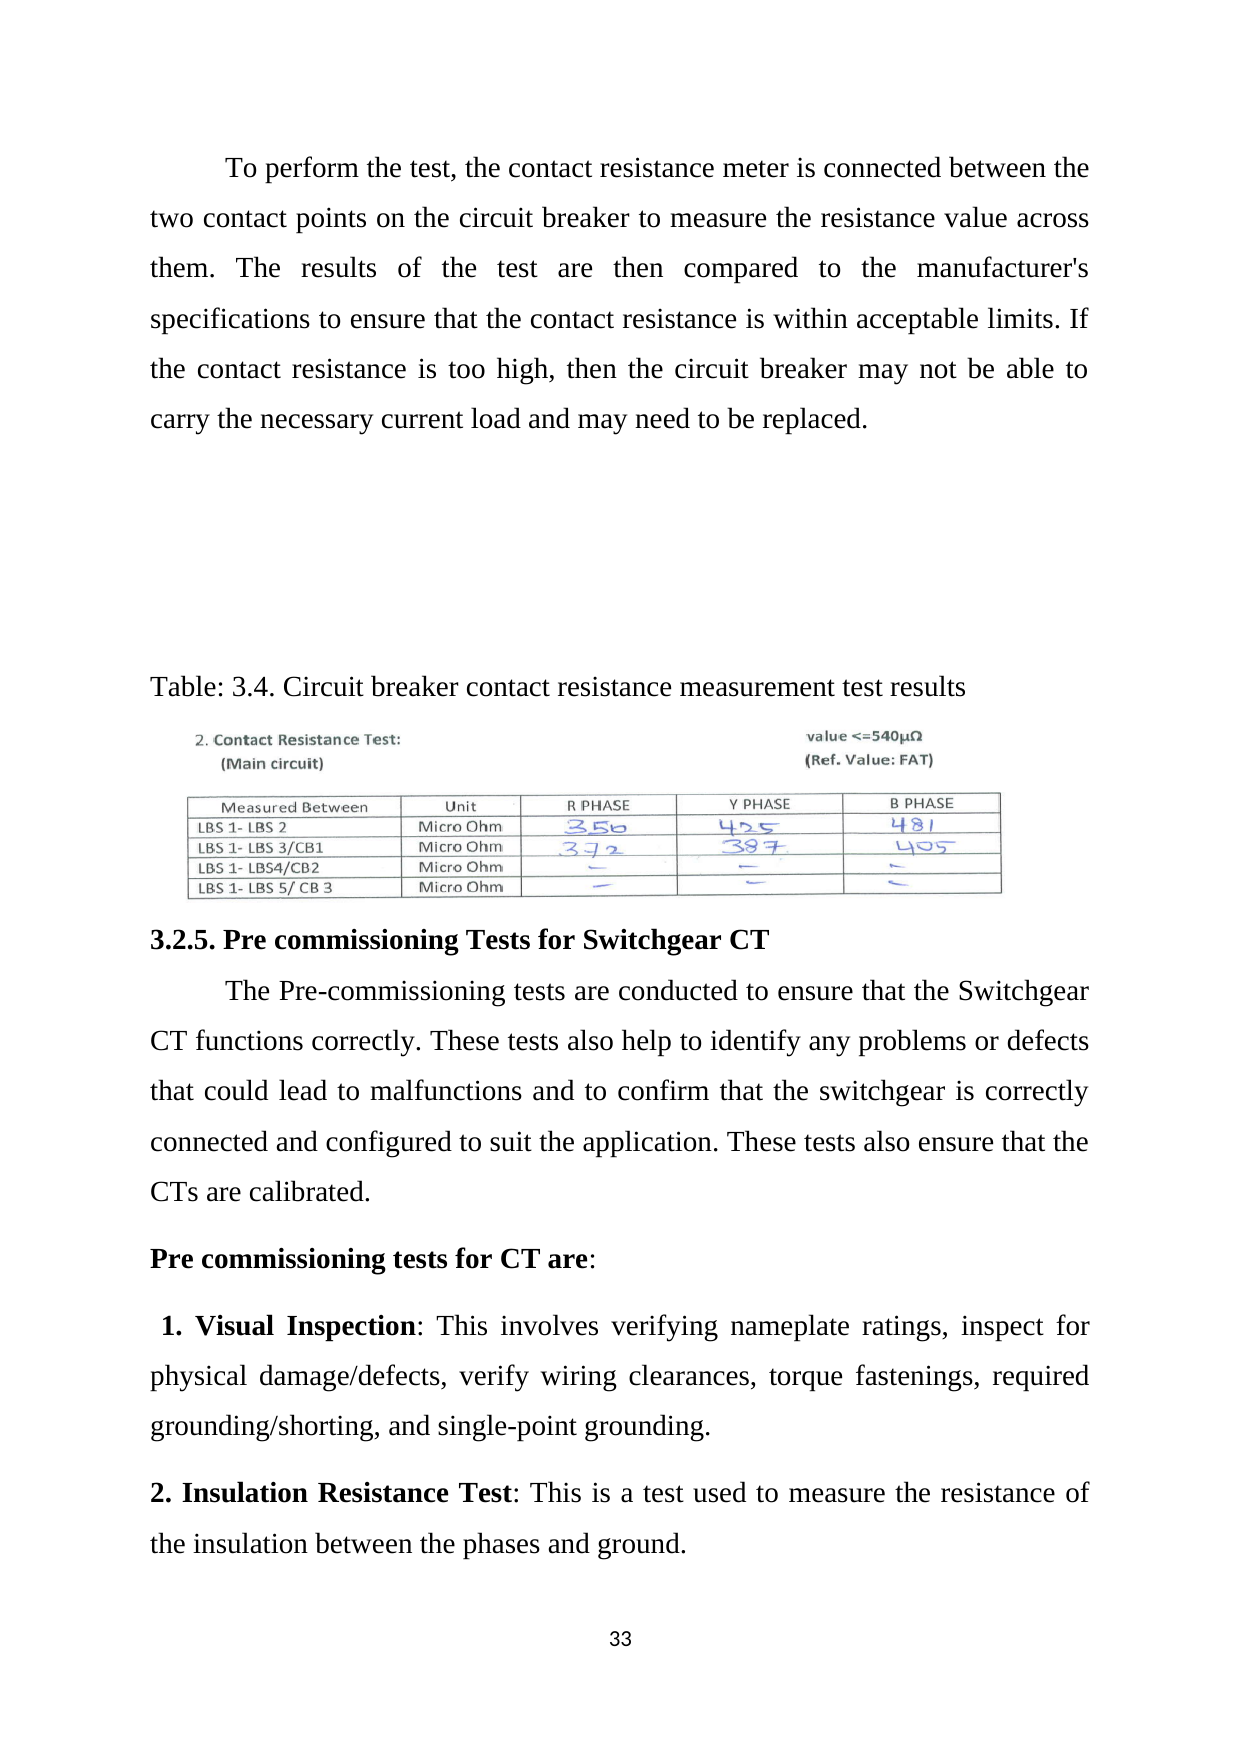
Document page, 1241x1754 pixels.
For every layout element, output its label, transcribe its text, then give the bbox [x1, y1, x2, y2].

text To perform the test, the contact resistance meter is connected between the two contact points on the circuit breaker to measure the resistance value across them. The results of the test are then compared to the manufacturer's specifications to ensure that the contact resistance is within acceptable limits. If the contact resistance is too high, then the circuit breaker may not be able to carry the necessary current load and may need to be replaced. [150, 150, 1090, 435]
text 2. Insulation Resistance Test: This is a test used to measure the resistance of the insulation between the phases and ground. [150, 1476, 1090, 1559]
text Pre commissioning tests for CT are: [150, 1241, 1090, 1274]
text 1. Visual Inspection: This involves verifying nameplate ratings, inspect for physical damage/defects, verify wiring clearances, torque fastenings, required grounding/shorting, and single-point grounding. [150, 1308, 1090, 1442]
picture [150, 722, 1016, 904]
text The Pre-commissioning tests are conducted to ensure that the Switchgear CT functions correctly. These tests also help to identify any problems or defects that could lead to malfunctions and to confirm that the switchgear is correctly connected and configured to suit the application. These tests also ensure that the CTs are calibrated. [150, 973, 1090, 1207]
text Table: 3.4. Circuit breaker contact resistance measurement test results [150, 669, 1090, 703]
text 3.2.5. Pre commissioning Tests for Switchgear CT [150, 922, 1090, 956]
